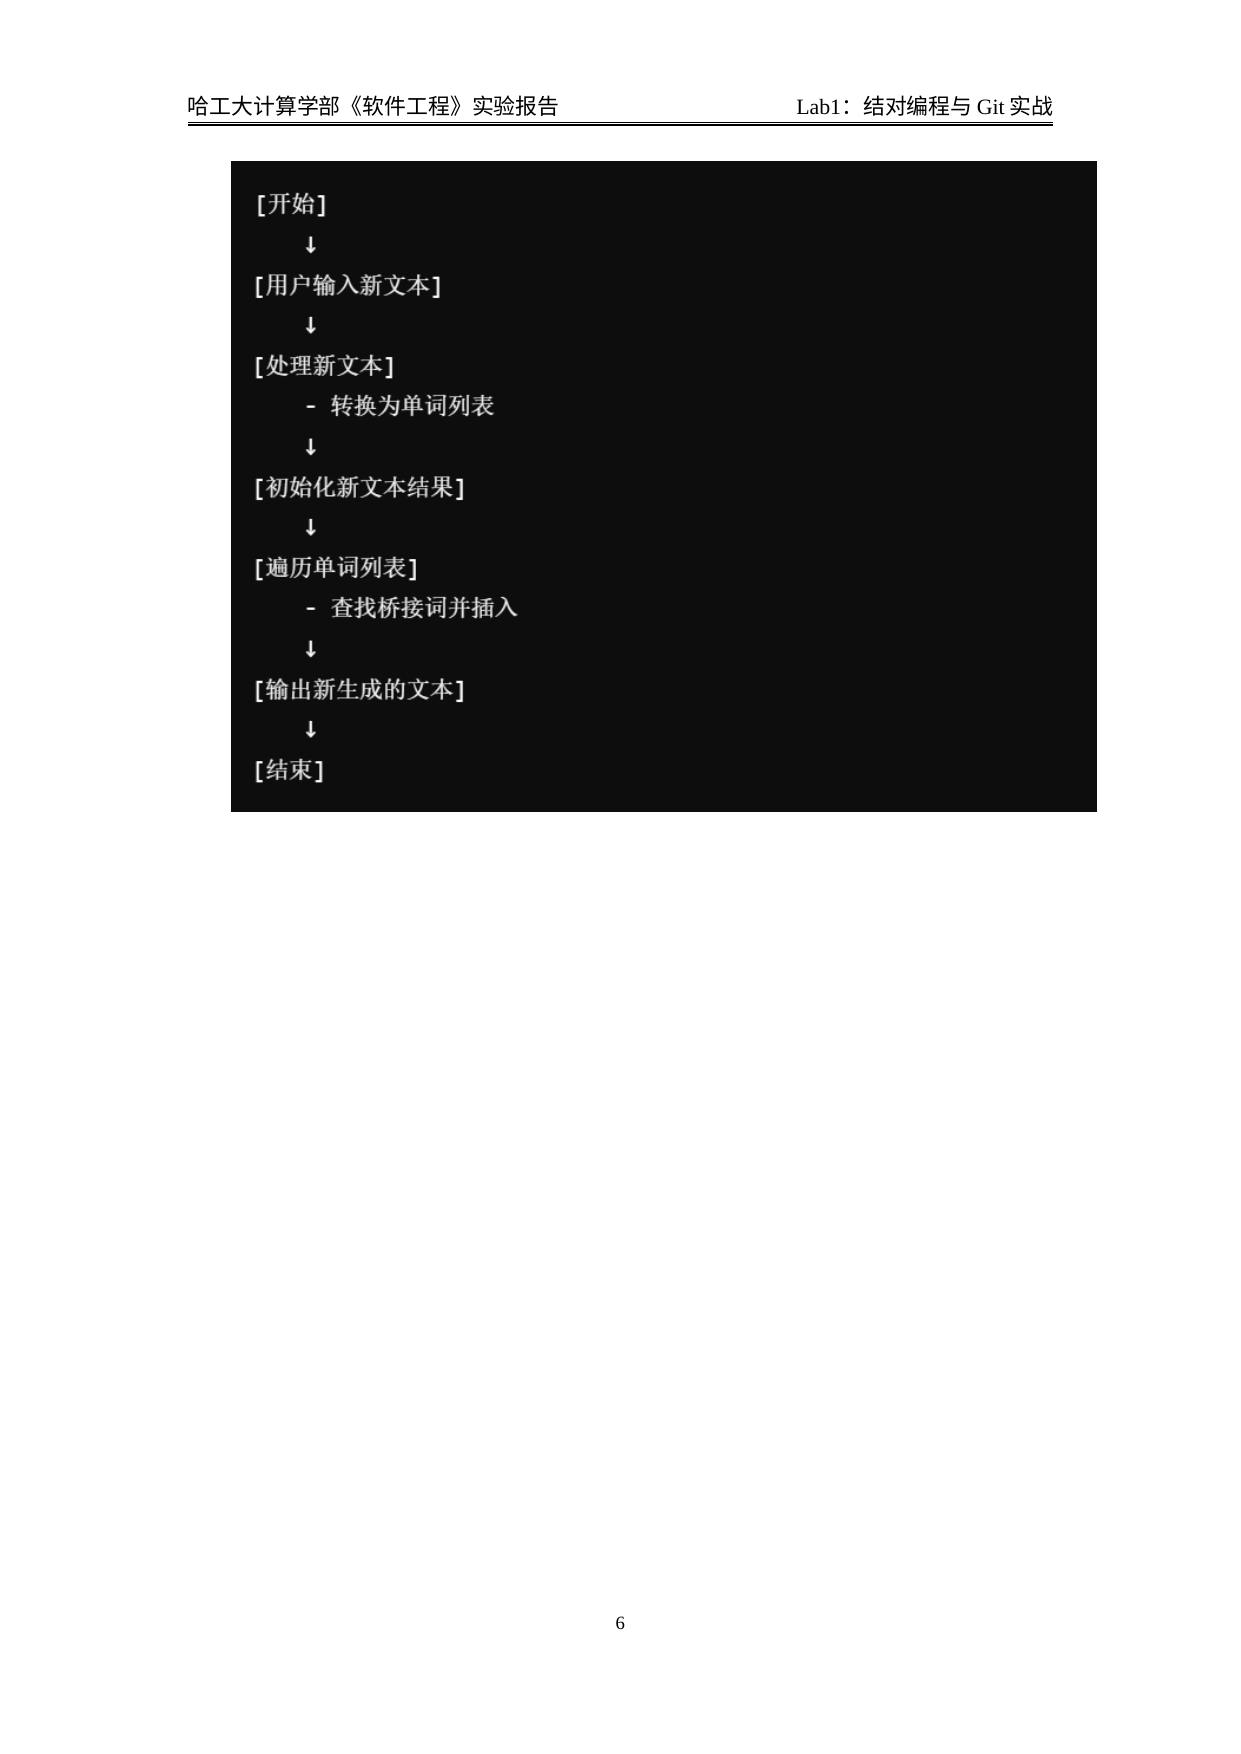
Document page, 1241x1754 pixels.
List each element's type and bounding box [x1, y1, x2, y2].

picture [231, 161, 1097, 812]
